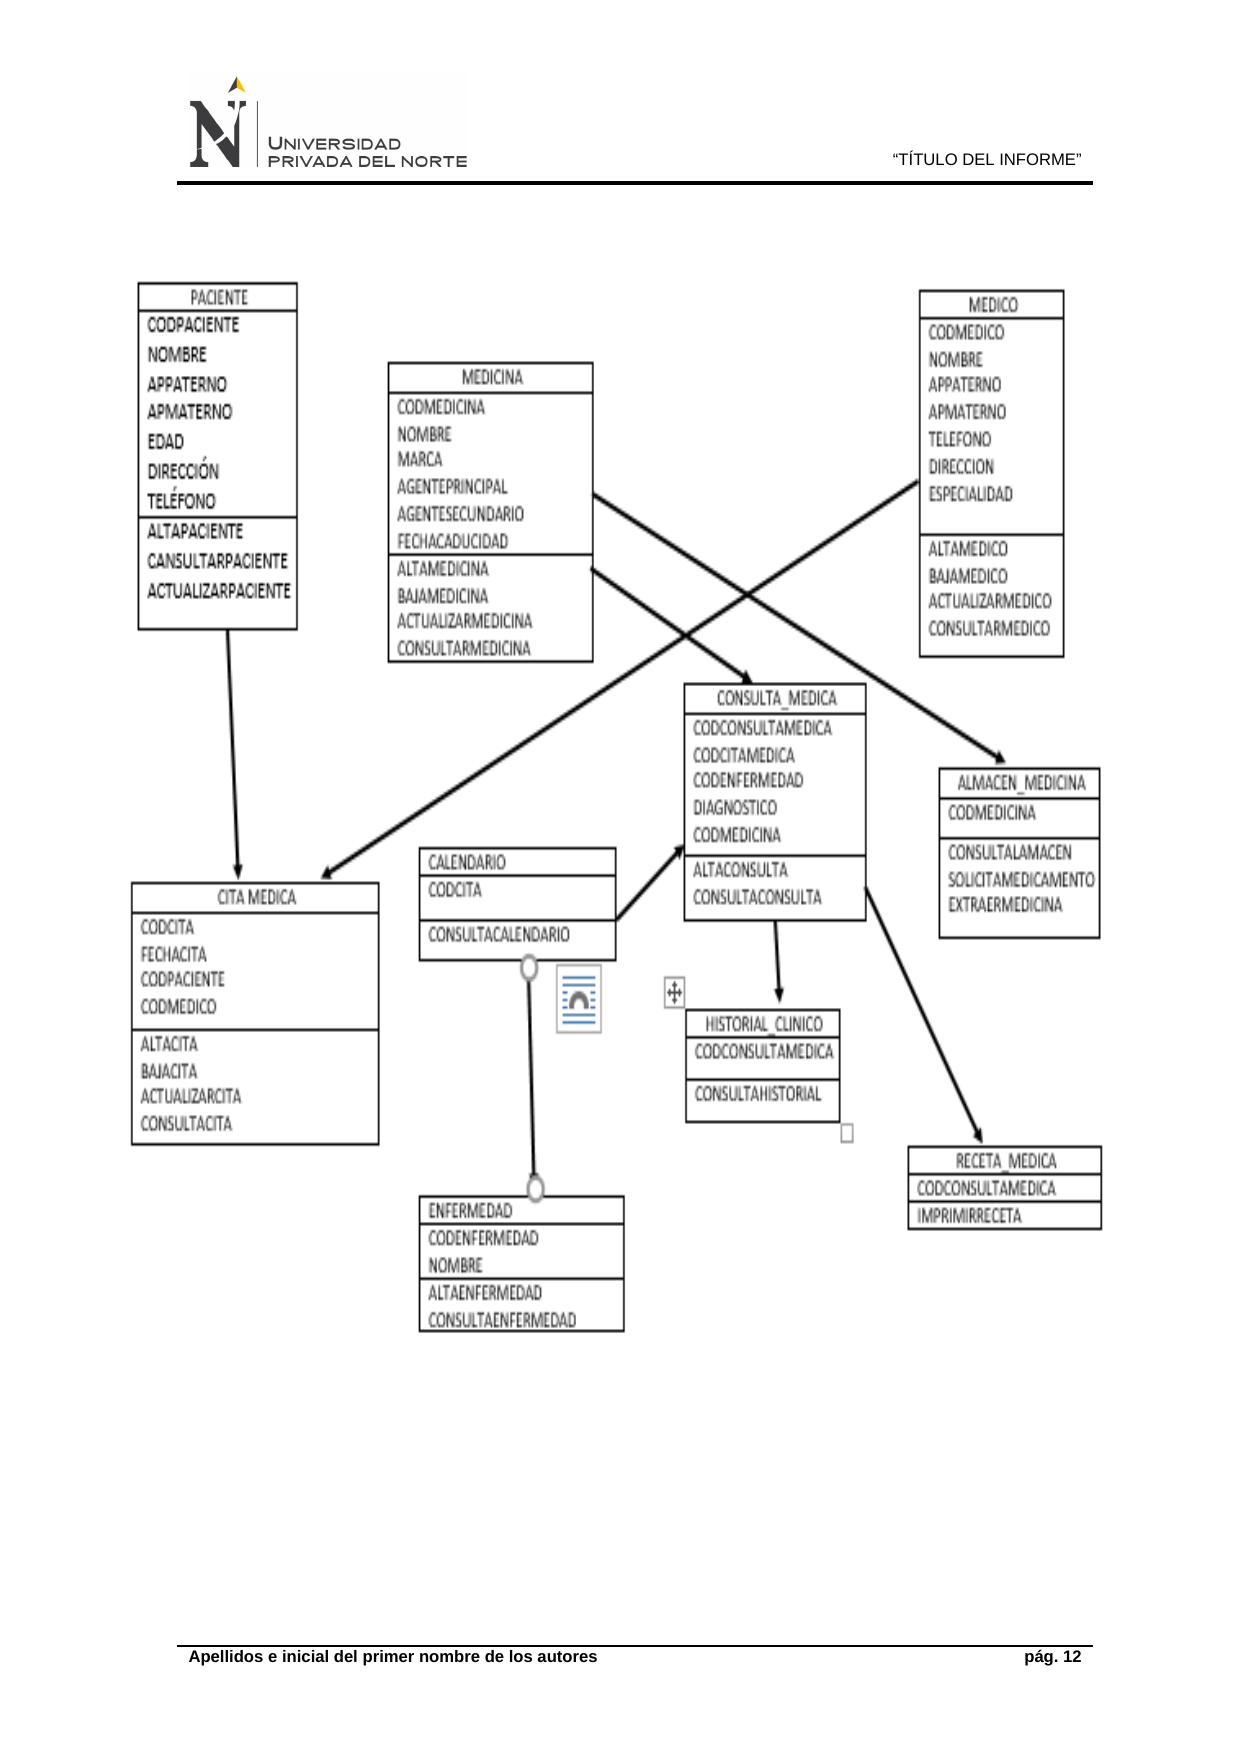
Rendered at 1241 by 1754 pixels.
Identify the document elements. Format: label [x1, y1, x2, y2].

picture [188, 73, 469, 169]
picture [111, 267, 1144, 1410]
